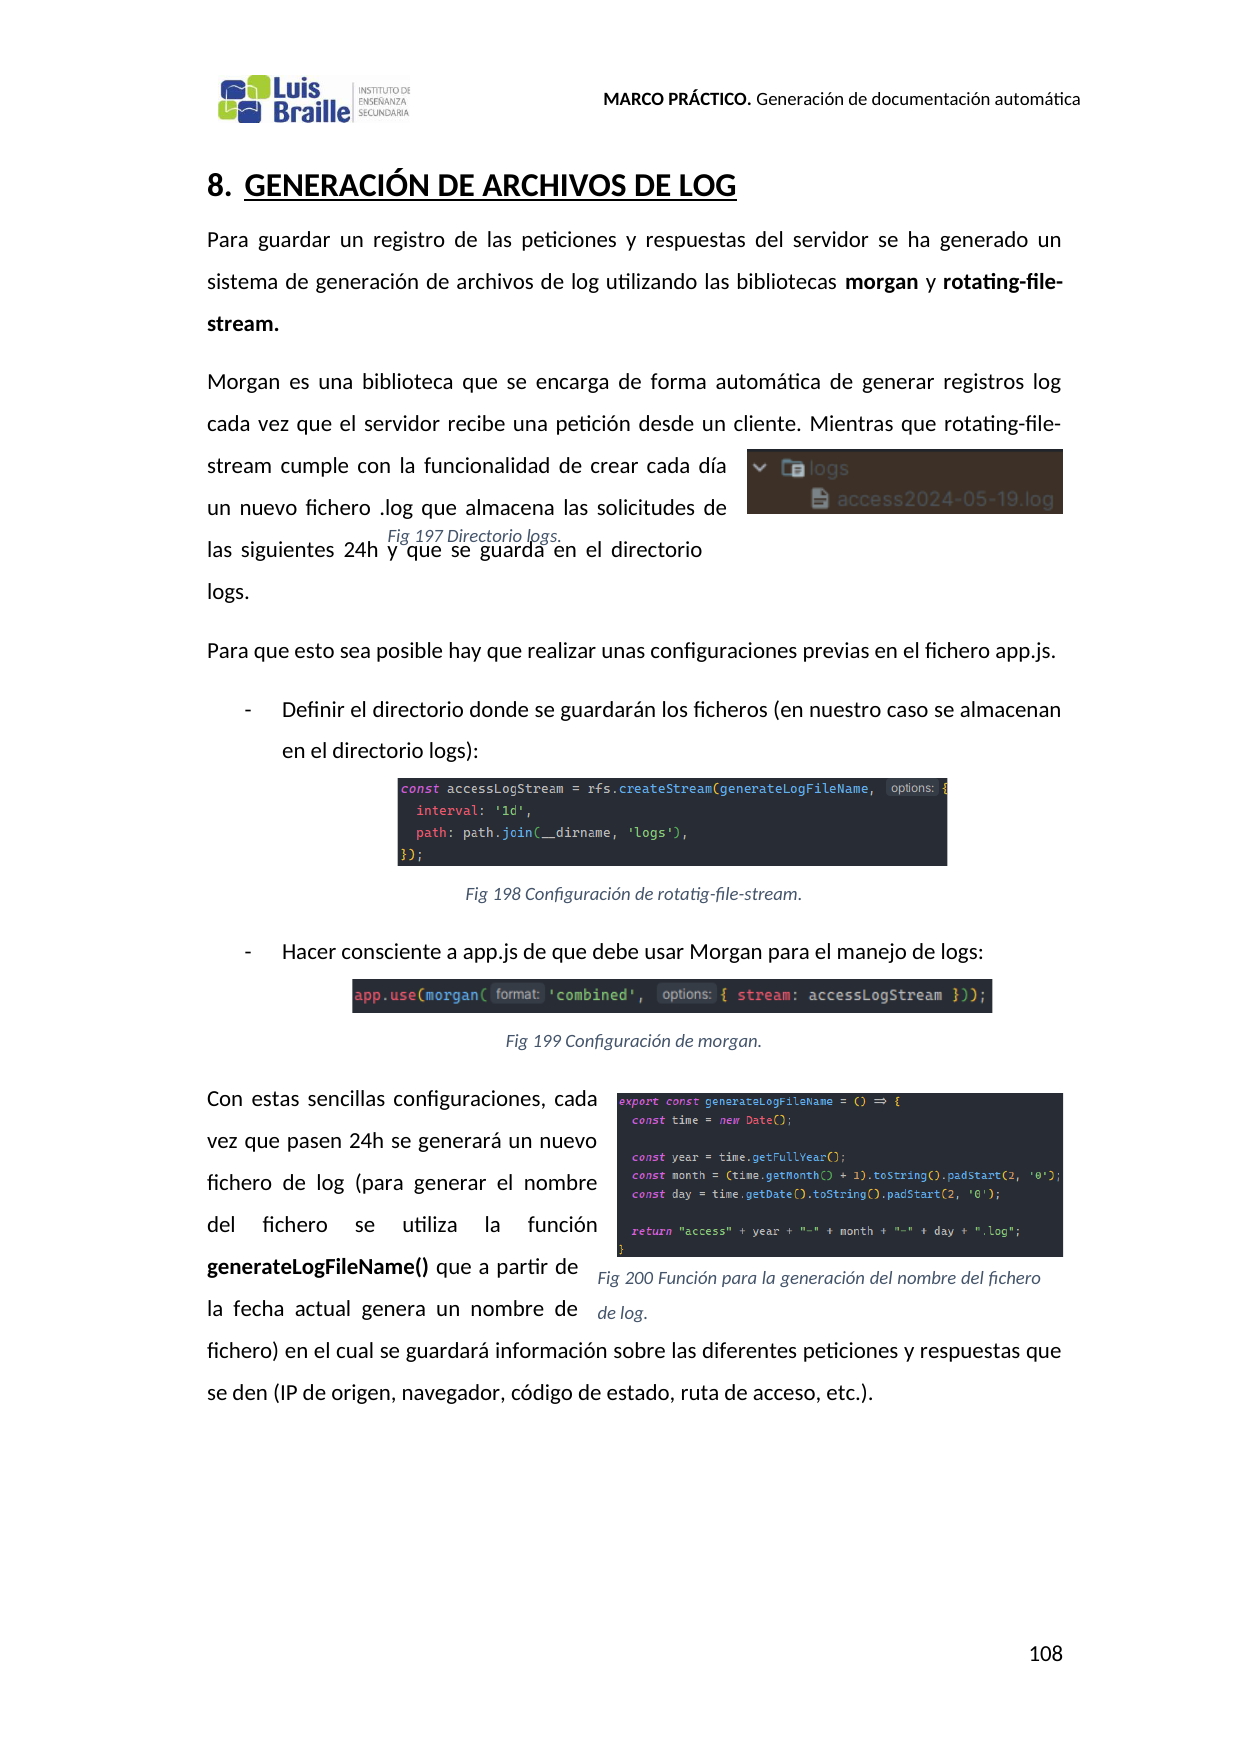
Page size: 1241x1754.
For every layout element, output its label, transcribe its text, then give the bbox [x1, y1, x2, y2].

picture [397, 778, 948, 866]
text Para que esto sea posible hay que realizar unas configuraciones previas en el fichero app.js. [207, 636, 1063, 664]
list Hacer consciente a app.js de que debe usar Morgan para el manejo de logs: [244, 937, 1063, 965]
text Fig 196 Configuración de rotatig-file-stream. [207, 882, 1063, 905]
picture [747, 449, 1063, 514]
text Fig 197 Configuración de morgan. [207, 1029, 1063, 1052]
text Morgan es una biblioteca que se encarga de forma automática de generar registros log cada vez que el servidor recibe una petición desde un cliente. Mientras que rotating-file-stream cumple con la funcionalidad de crear cada día un nuevo fichero .log que almacena las solicitudes de las siguientes 24h y que se guarda en el directorio logs. [207, 367, 1063, 605]
subtitle GENERACIÓN DE ARCHIVOS DE LOG [207, 164, 1063, 204]
text Para guardar un registro de las peticiones y respuestas del servidor se ha generado un sistema de generación de archivos de log utilizando las bibliotecas morgan y rotating-file-stream. [207, 225, 1063, 337]
list Definir el directorio donde se guardarán los ficheros (en nuestro caso se almacenan en el directorio logs): [244, 695, 1063, 765]
picture [617, 1093, 1064, 1257]
picture [352, 979, 993, 1013]
